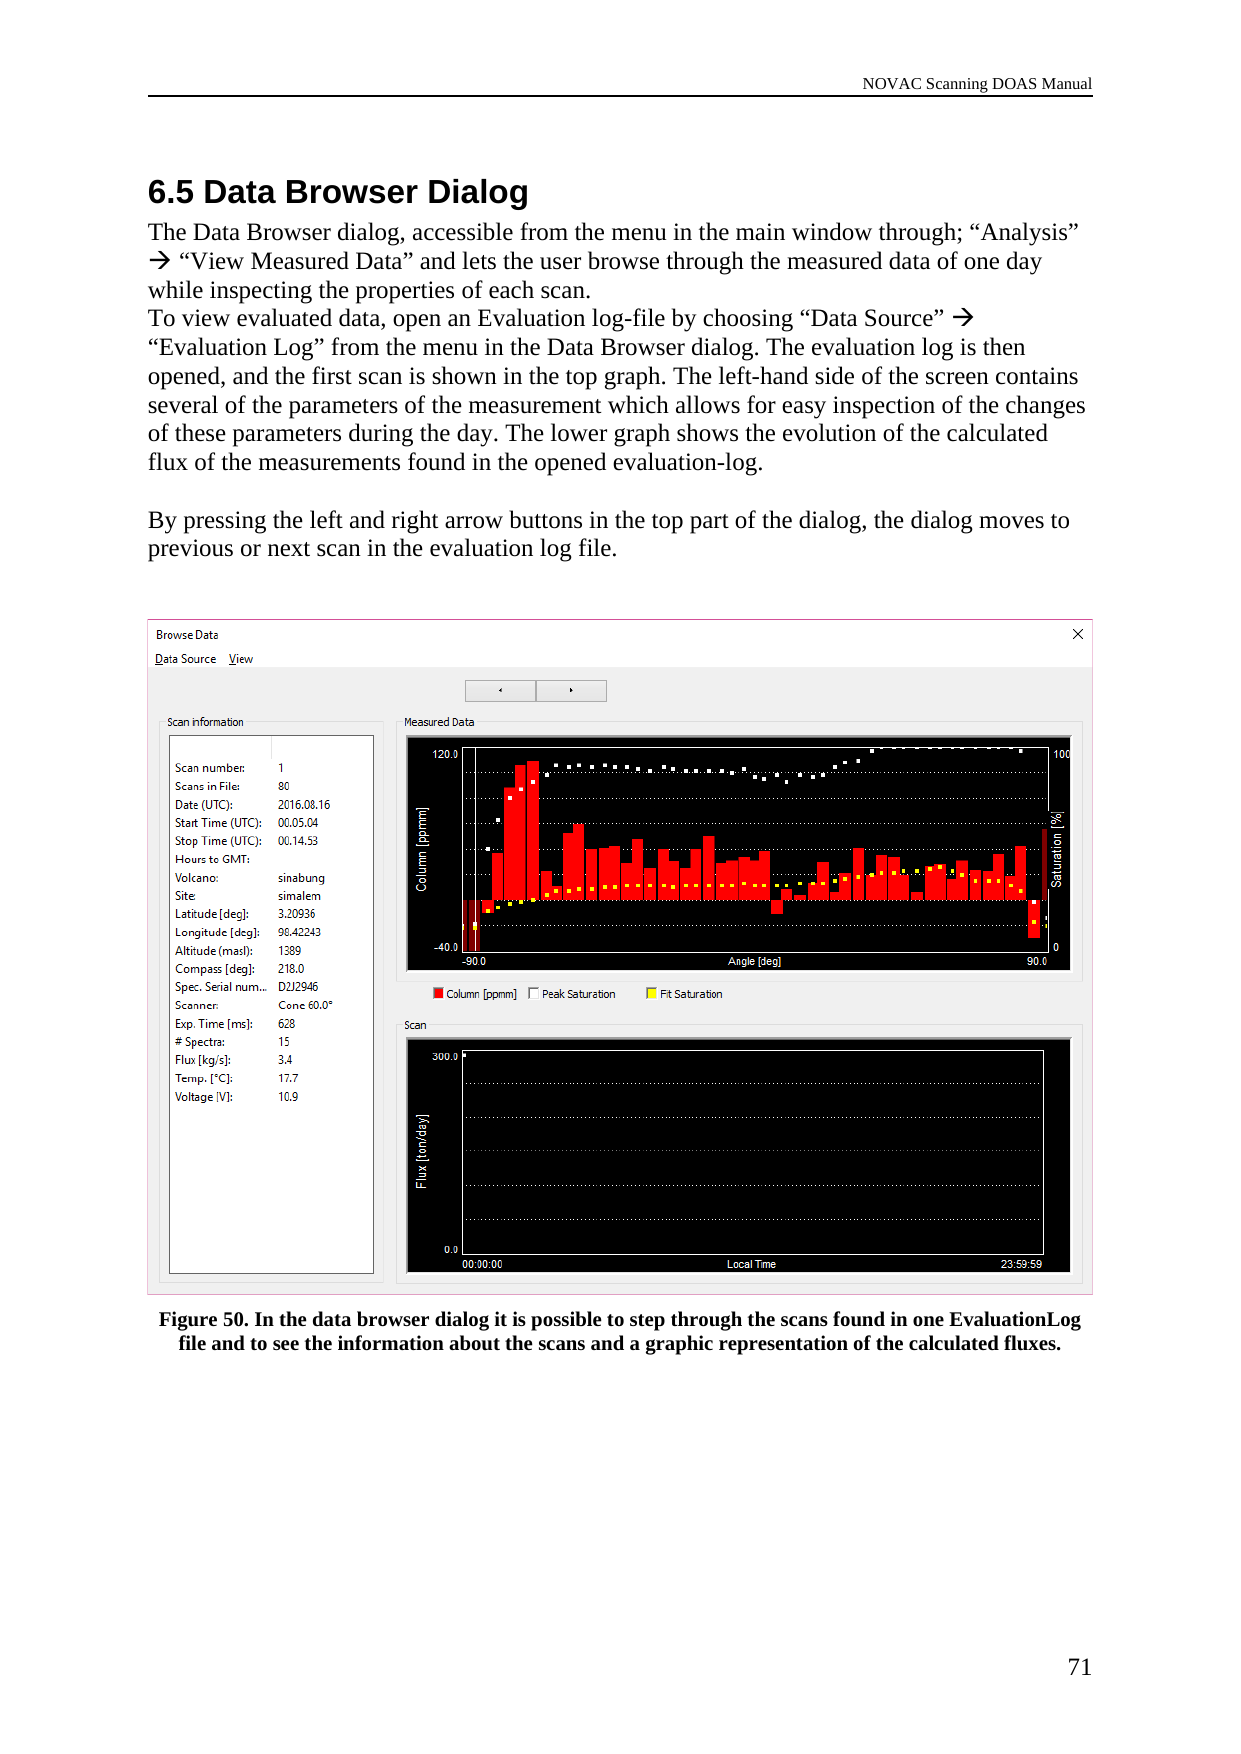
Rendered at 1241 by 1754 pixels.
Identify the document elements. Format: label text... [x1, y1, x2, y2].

subtitle 6.5 Data Browser Dialog [148, 173, 1093, 211]
text Figure 50. In the data browser dialog it is possible to step through the scans found in one EvaluationLog file and to see the information about the scans and a graphic representation of the calculated fluxes. [148, 1307, 1093, 1355]
text By pressing the left and right arrow buttons in the top part of the dialog, the dialog moves to previous or next scan in the evaluation log file. [148, 505, 1093, 562]
text To view evaluated data, open an Evaluation log-file by choosing “Data Source” “Evaluation Log” from the menu in the Data Browser dialog. The evaluation log is then opened, and the first scan is shown in the top graph. The left-hand side of the screen contains several of the parameters of the measurement which allows for easy inspection of the changes of these parameters during the day. The lower graph shows the evolution of the calculated flux of the measurements found in the opened evaluation-log. [148, 303, 1093, 476]
text The Data Browser dialog, accessible from the menu in the main window through; “Analysis” “View Measured Data” and lets the user browse through the measured data of one day while inspecting the properties of each scan. [148, 217, 1093, 303]
picture [147, 619, 1093, 1295]
